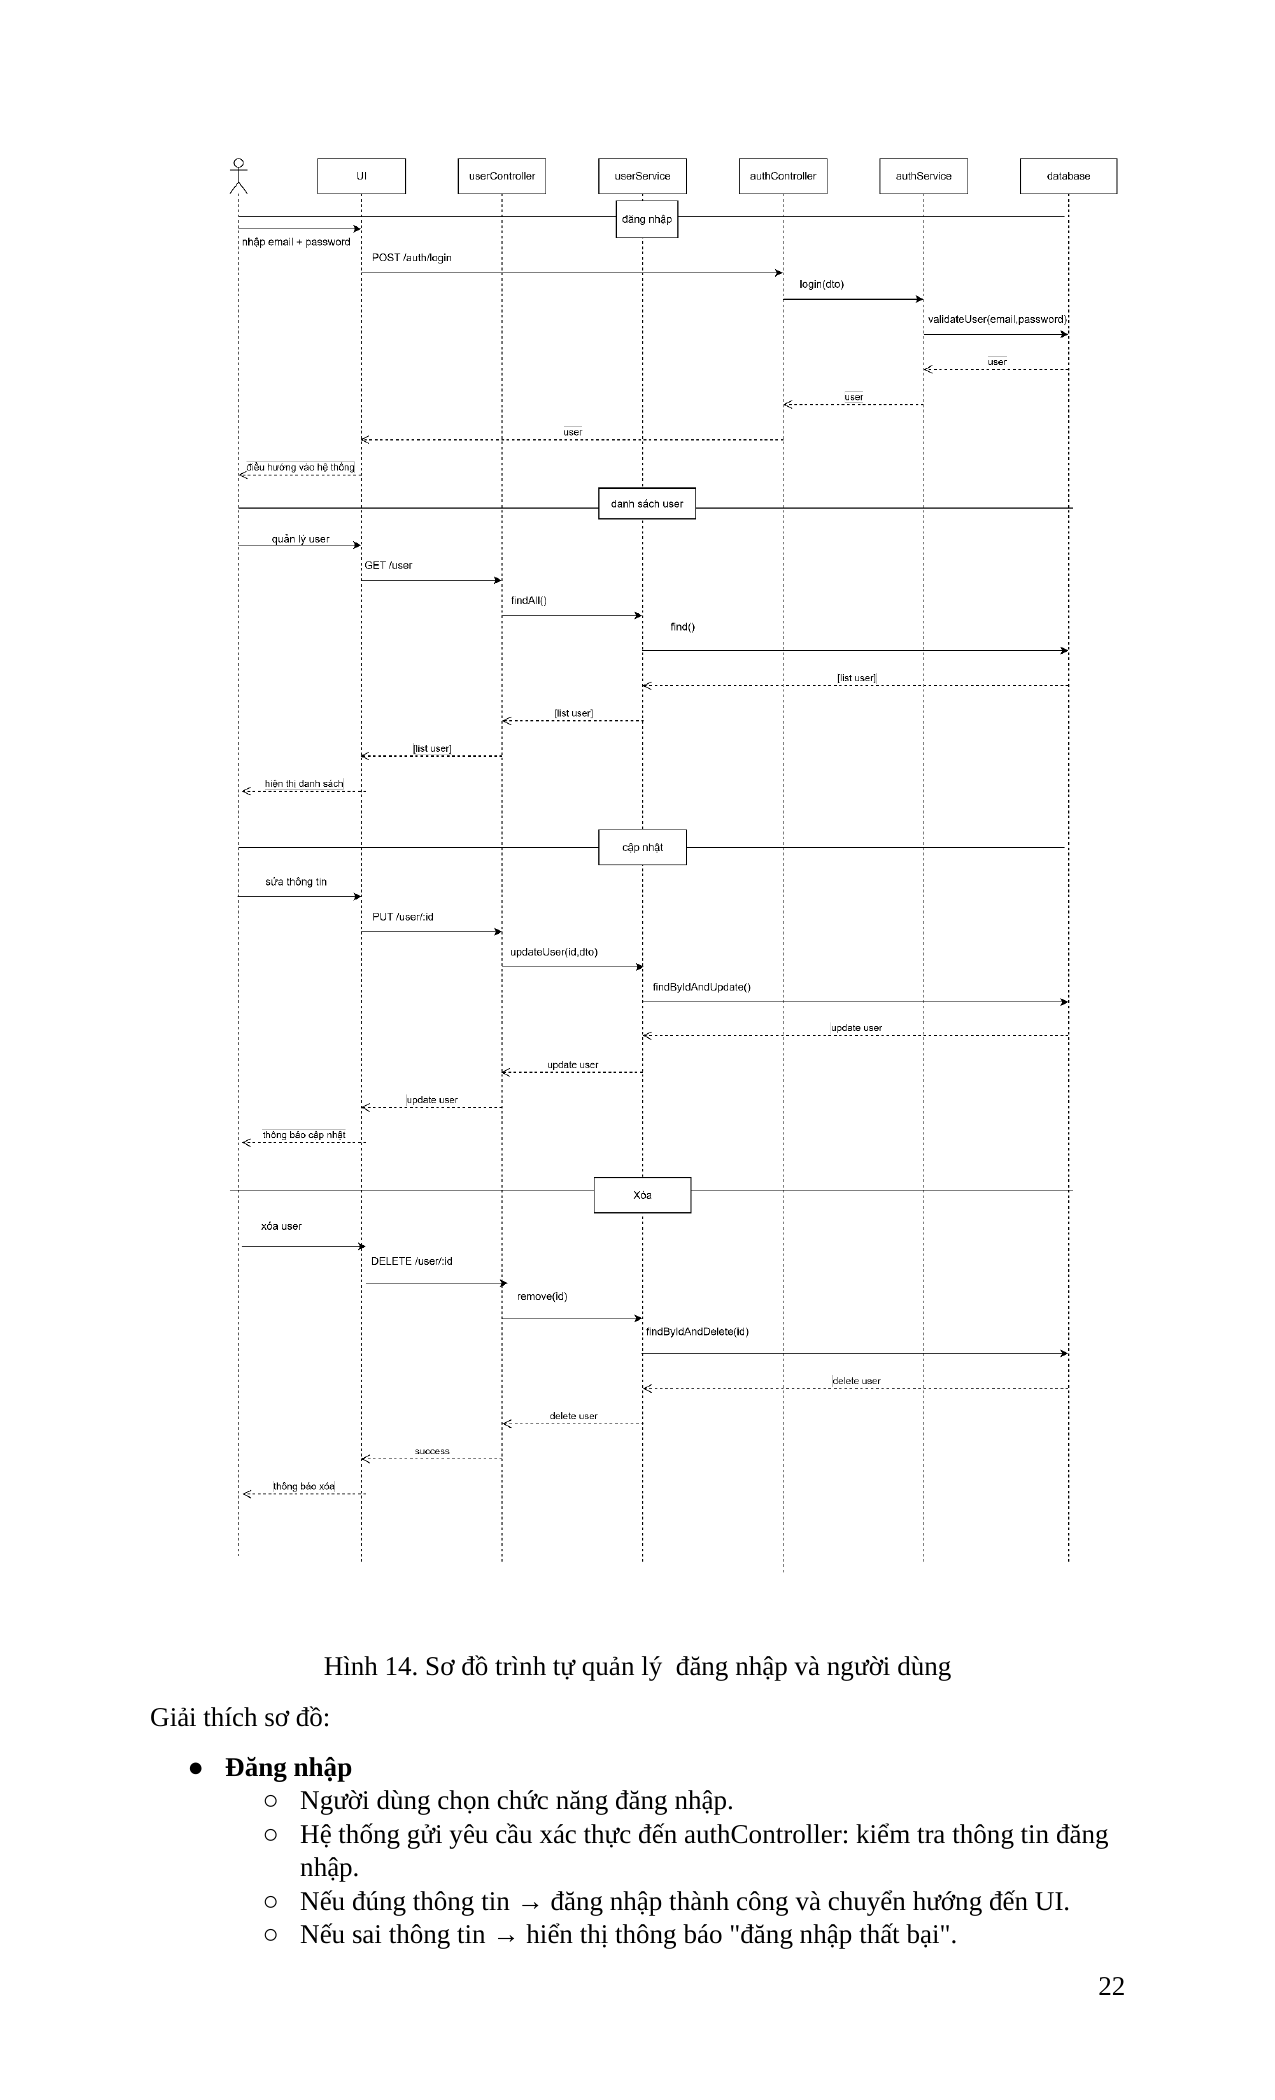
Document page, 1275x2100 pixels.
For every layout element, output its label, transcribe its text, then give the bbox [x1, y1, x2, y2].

text Hình 14. Sơ đồ trình tự quản lý đăng nhập và người dùng [150, 1651, 1125, 1682]
list Đăng nhập [187, 1751, 1125, 1782]
list Nếu sai thông tin → hiển thị thông báo "đăng nhập thất bại". [262, 1919, 1125, 1950]
list Người dùng chọn chức năng đăng nhập. [262, 1784, 1125, 1816]
picture [150, 149, 1125, 1582]
text Giải thích sơ đồ: [150, 1701, 1125, 1732]
list Hệ thống gửi yêu cầu xác thực đến authController: kiểm tra thông tin đăng nhập. [262, 1818, 1125, 1883]
list Nếu đúng thông tin → đăng nhập thành công và chuyển hướng đến UI. [262, 1885, 1125, 1916]
